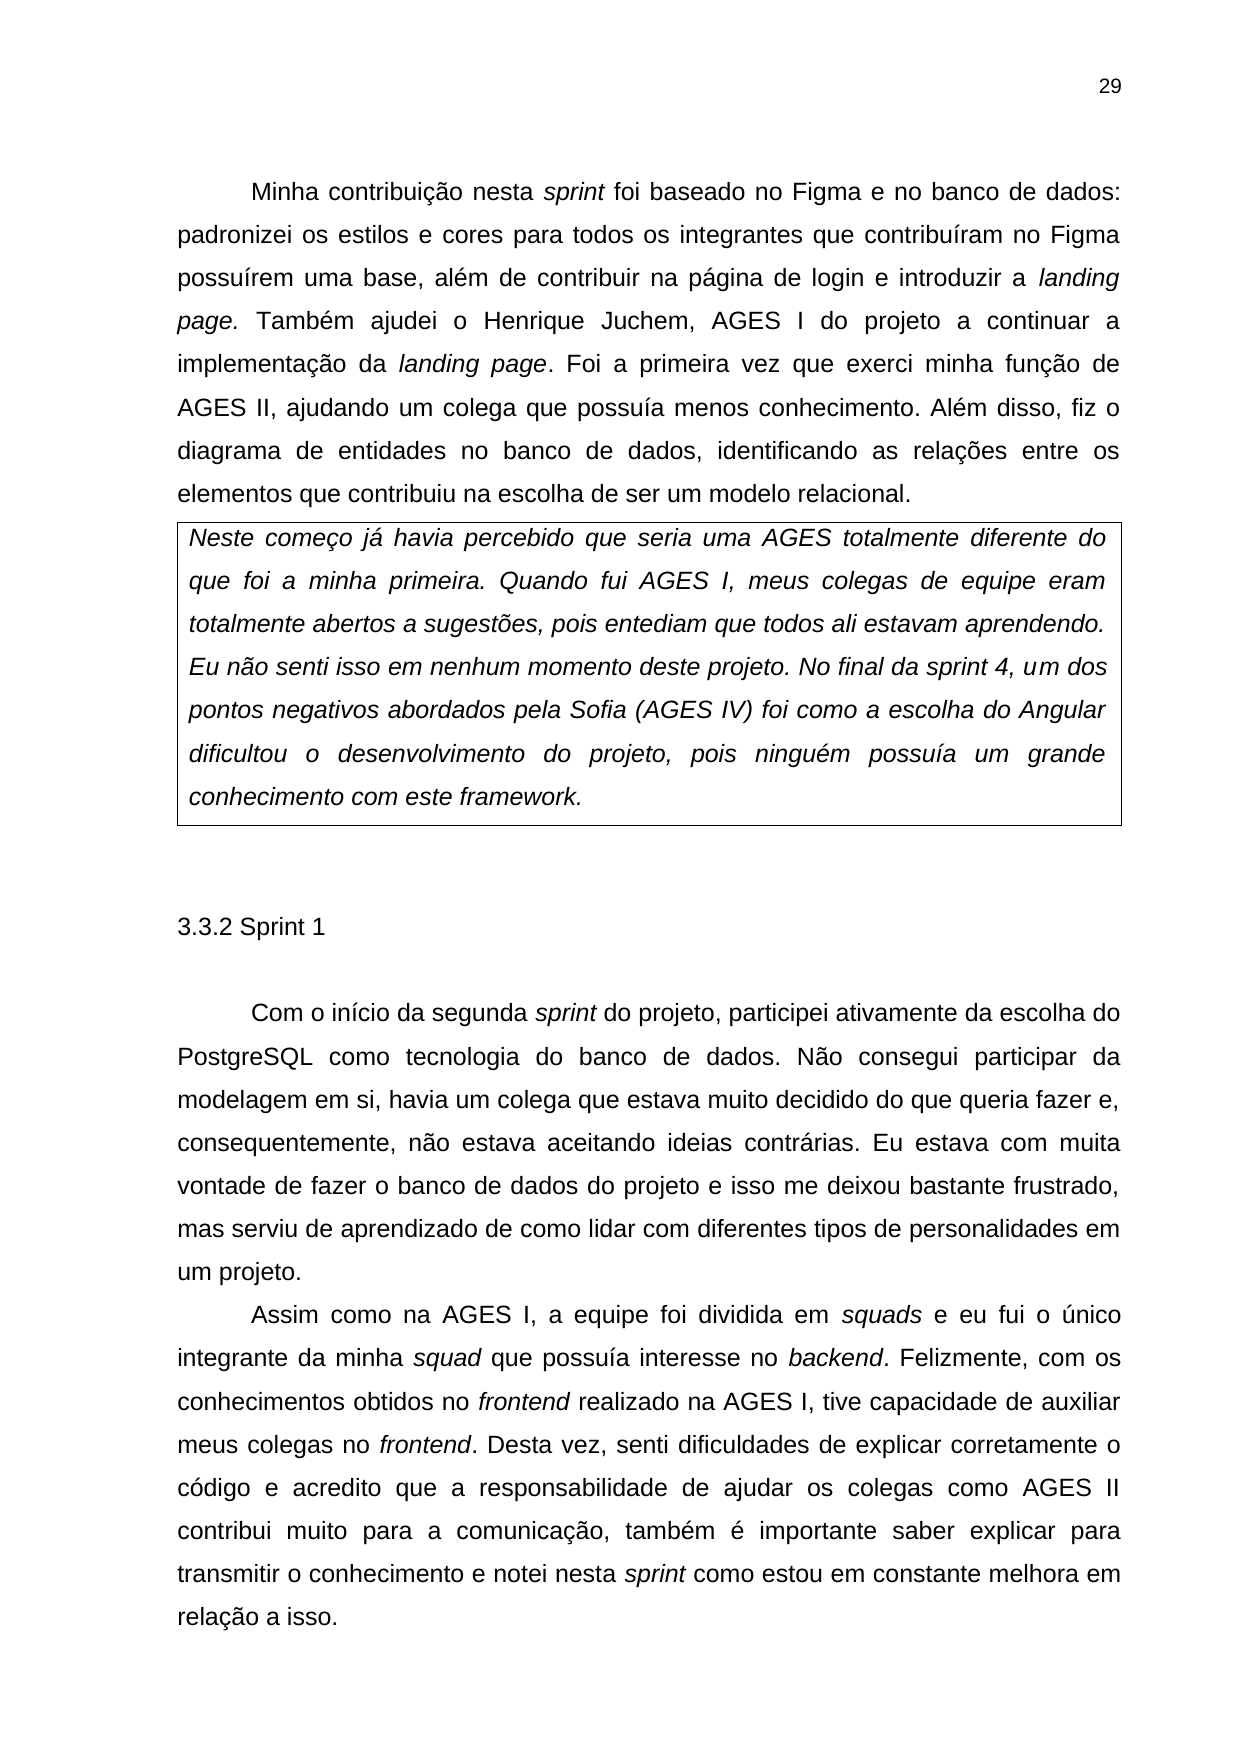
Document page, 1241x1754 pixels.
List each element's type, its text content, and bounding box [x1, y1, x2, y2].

list Minha contribuição nesta sprint foi baseado no Figma e no banco de dados: padronizei os estilos e cores para todos os integrantes que contribuíram no Figma possuírem uma base, além de contribuir na página de login e introduzir a landing page. Também ajudei o Henrique Juchem, AGES I do projeto a continuar a implementação da landing page. Foi a primeira vez que exerci minha função de AGES II, ajudando um colega que possuía menos conhecimento. Além disso, fiz o diagrama de entidades no banco de dados, identificando as relações entre os elementos que contribuiu na escolha de ser um modelo relacional. [177, 177, 1122, 508]
list Assim como na AGES I, a equipe foi dividida em squads e eu fui o único integrante da minha squad que possuía interesse no backend. Felizmente, com os conhecimentos obtidos no frontend realizado na AGES I, tive capacidade de auxiliar meus colegas no frontend. Desta vez, senti dificuldades de explicar corretamente o código e acredito que a responsabilidade de ajudar os colegas como AGES II contribui muito para a comunicação, também é importante saber explicar para transmitir o conhecimento e notei nesta sprint como estou em constante melhora em relação a isso. [177, 1300, 1122, 1631]
table_header Neste começo já havia percebido que seria uma AGES totalmente diferente do que foi a minha primeira. Quando fui AGES I, meus colegas de equipe eram totalmente abertos a sugestões, pois entediam que todos ali estavam aprendendo. Eu não senti isso em nenhum momento deste projeto. No final da sprint 4, um dos pontos negativos abordados pela Sofia (AGES IV) foi como a escolha do Angular dificultou o desenvolvimento do projeto, pois ninguém possuía um grande conhecimento com este framework. [178, 523, 1121, 825]
list Com o início da segunda sprint do projeto, participei ativamente da escolha do PostgreSQL como tecnologia do banco de dados. Não consegui participar da modelagem em si, havia um colega que estava muito decidido do que queria fazer e, consequentemente, não estava aceitando ideias contrárias. Eu estava com muita vontade de fazer o banco de dados do projeto e isso me deixou bastante frustrado, mas serviu de aprendizado de como lidar com diferentes tipos de personalidades em um projeto. [177, 998, 1122, 1286]
list 3.3.2 Sprint 1 [177, 912, 1122, 941]
